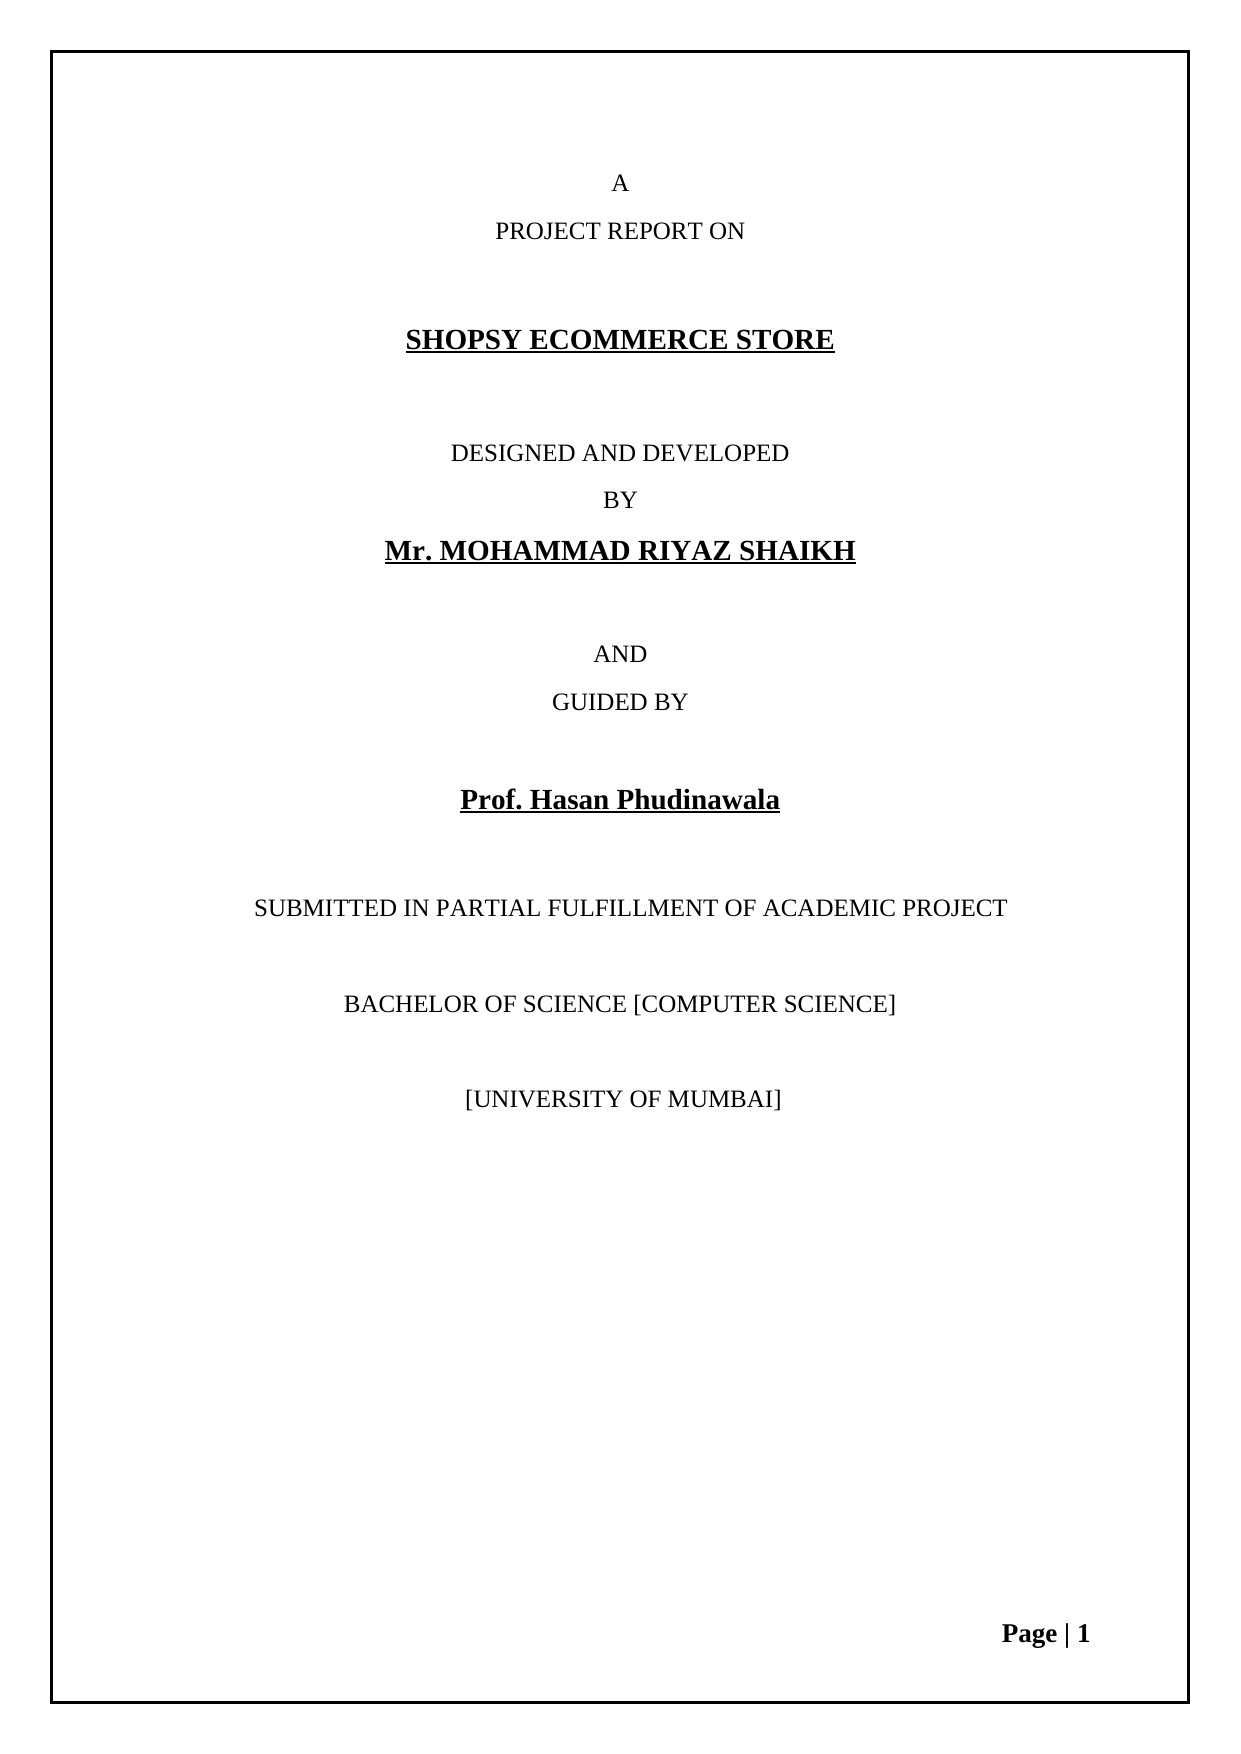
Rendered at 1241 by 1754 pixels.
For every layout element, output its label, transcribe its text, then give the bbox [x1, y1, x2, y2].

text DESIGNED AND DEVELOPED [150, 438, 1090, 467]
text SHOPSY ECOMMERCE STORE [150, 322, 1090, 355]
text PROJECT REPORT ON [150, 216, 1090, 245]
text GUIDED BY [150, 687, 1090, 715]
text A [150, 168, 1090, 197]
text SUBMITTED IN PARTIAL FULFILLMENT OF ACADEMIC PROJECT [150, 893, 1090, 922]
text [UNIVERSITY OF MUMBAI] [150, 1084, 1090, 1113]
text Mr. MOHAMMAD RIYAZ SHAIKH [150, 533, 1090, 567]
text BACHELOR OF SCIENCE [COMPUTER SCIENCE] [150, 989, 1090, 1017]
text Prof. Hasan Phudinawala [150, 782, 1090, 816]
text BY [150, 486, 1090, 514]
text AND [150, 639, 1090, 668]
